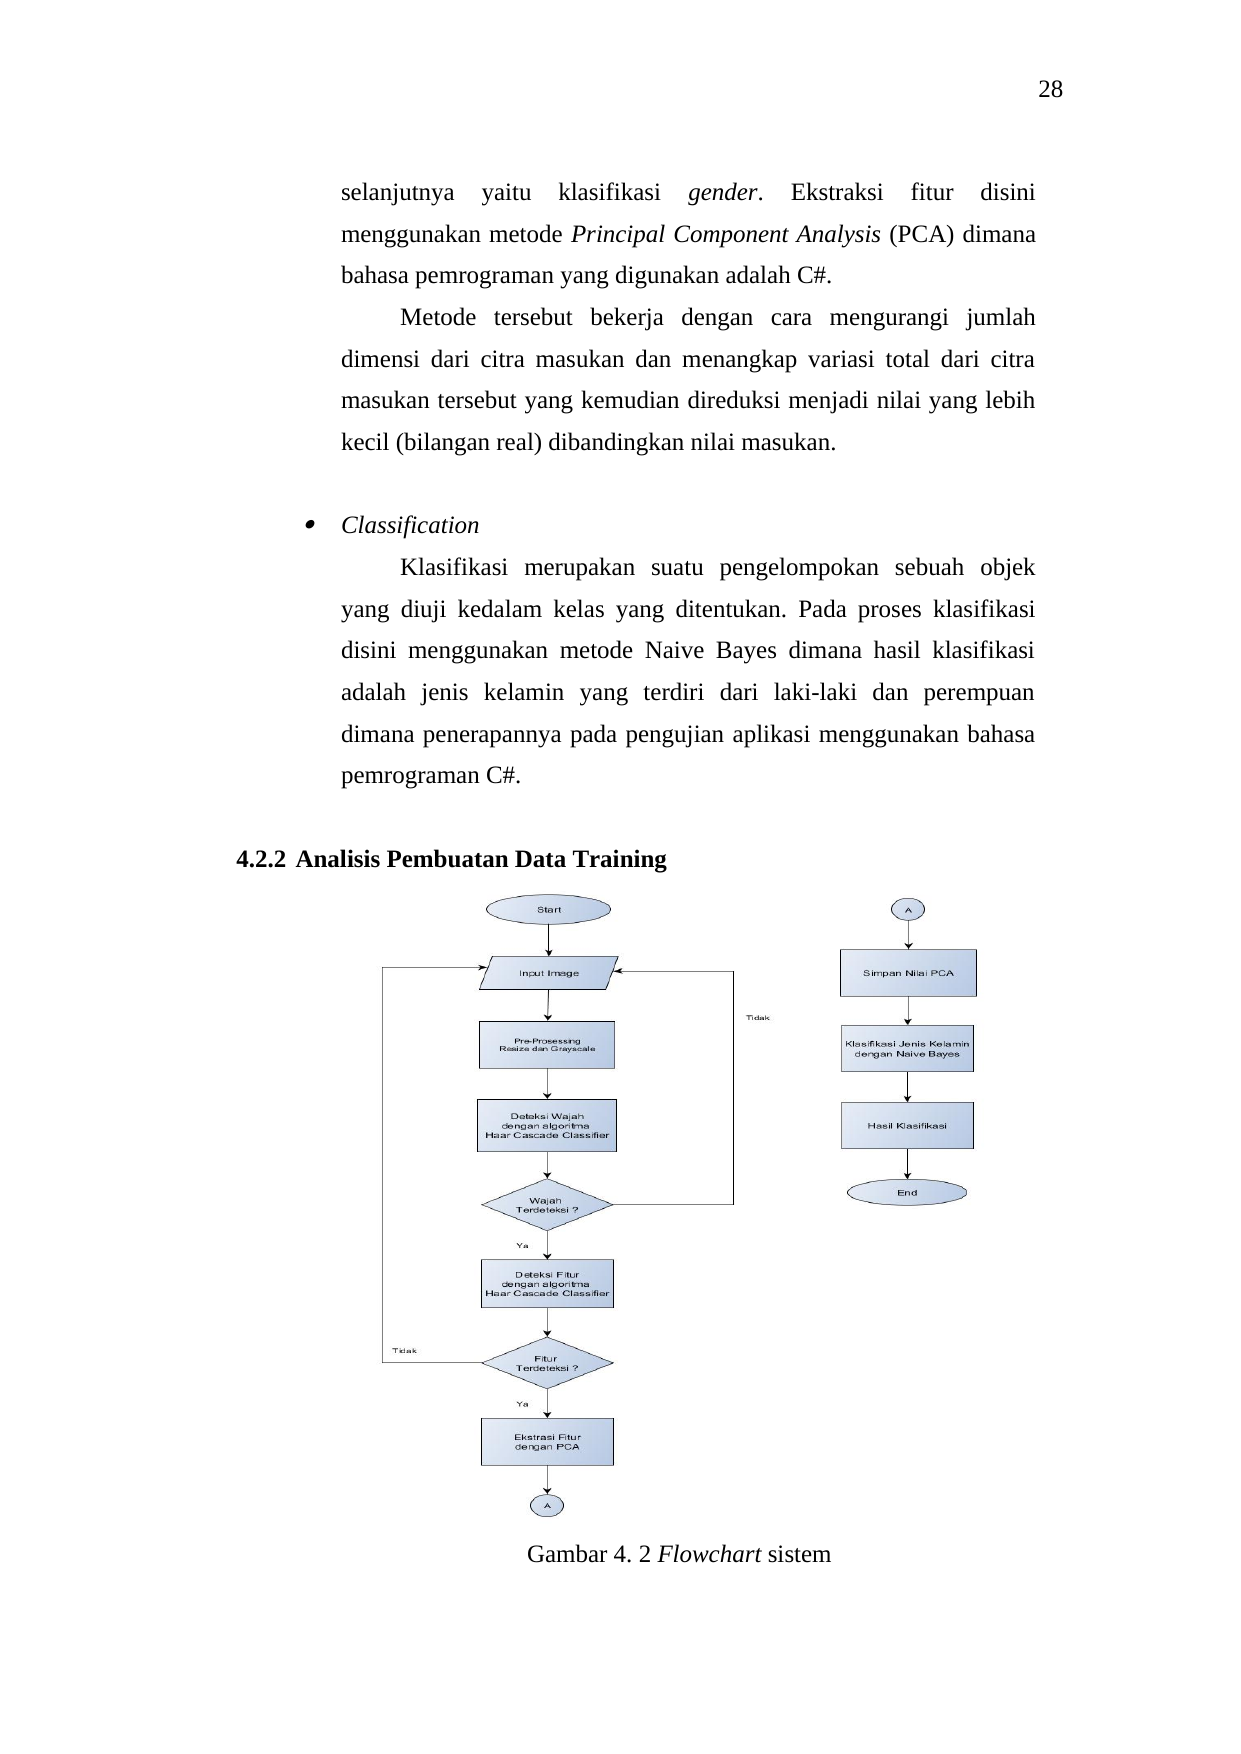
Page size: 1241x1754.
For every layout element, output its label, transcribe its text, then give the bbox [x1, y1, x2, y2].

picture [369, 887, 989, 1525]
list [341, 177, 1036, 289]
text Gambar 4. 2 Flowchart sistem [236, 1539, 1063, 1568]
list Analisis Pembuatan Data Training [236, 844, 1063, 873]
list Klasifikasi merupakan suatu pengelompokan sebuah objek yang diuji kedalam kelas yang ditentukan. Pada proses klasifikasi disini menggunakan metode Naive Bayes dimana hasil klasifikasi adalah jenis kelamin yang terdiri dari laki-laki dan perempuan dimana penerapannya pada pengujian aplikasi menggunakan bahasa pemrograman C#. [341, 552, 1036, 789]
list Classification [303, 511, 1036, 539]
list Metode tersebut bekerja dengan cara mengurangi jumlah dimensi dari citra masukan dan menangkap variasi total dari citra masukan tersebut yang kemudian direduksi menjadi nilai yang lebih kecil (bilangan real) dibandingkan nilai masukan. [341, 302, 1036, 456]
